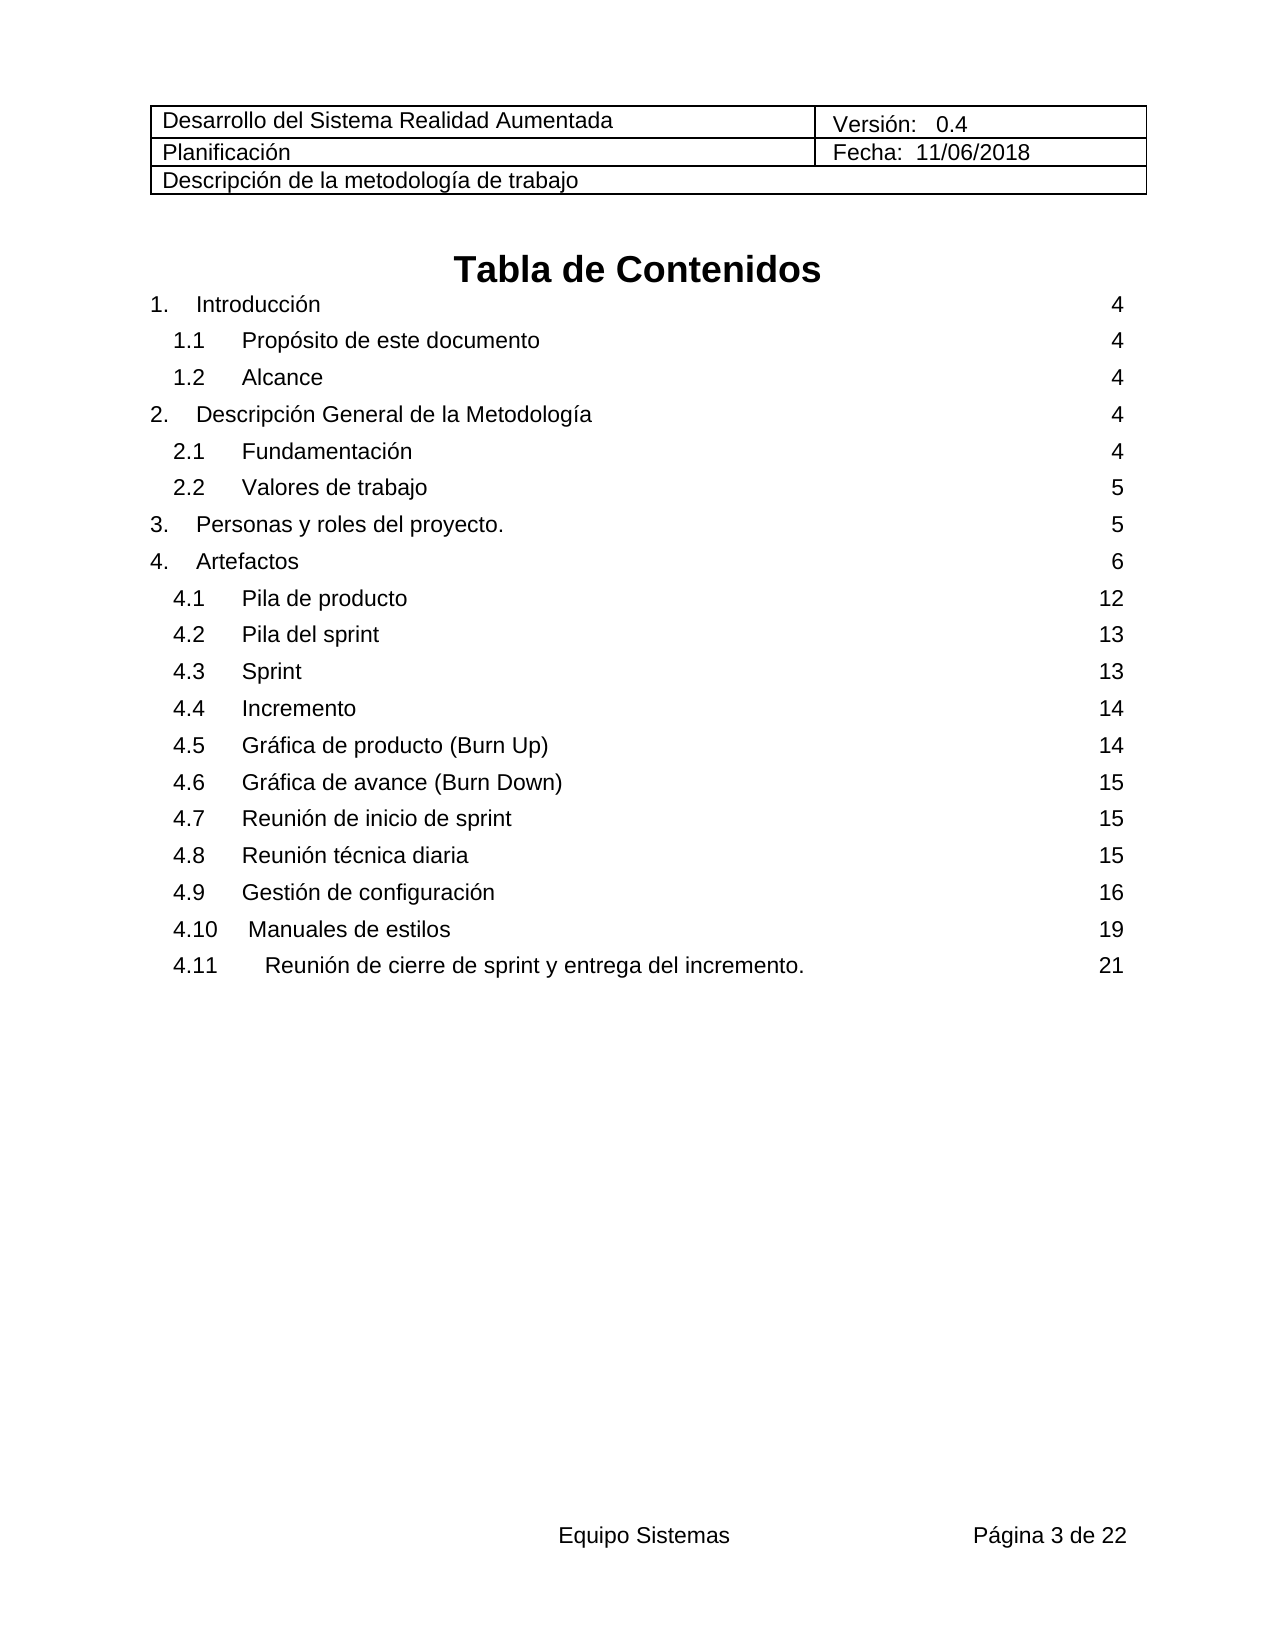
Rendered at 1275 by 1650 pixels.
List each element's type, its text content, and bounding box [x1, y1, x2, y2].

title Tabla de Contenidos [150, 247, 1125, 291]
